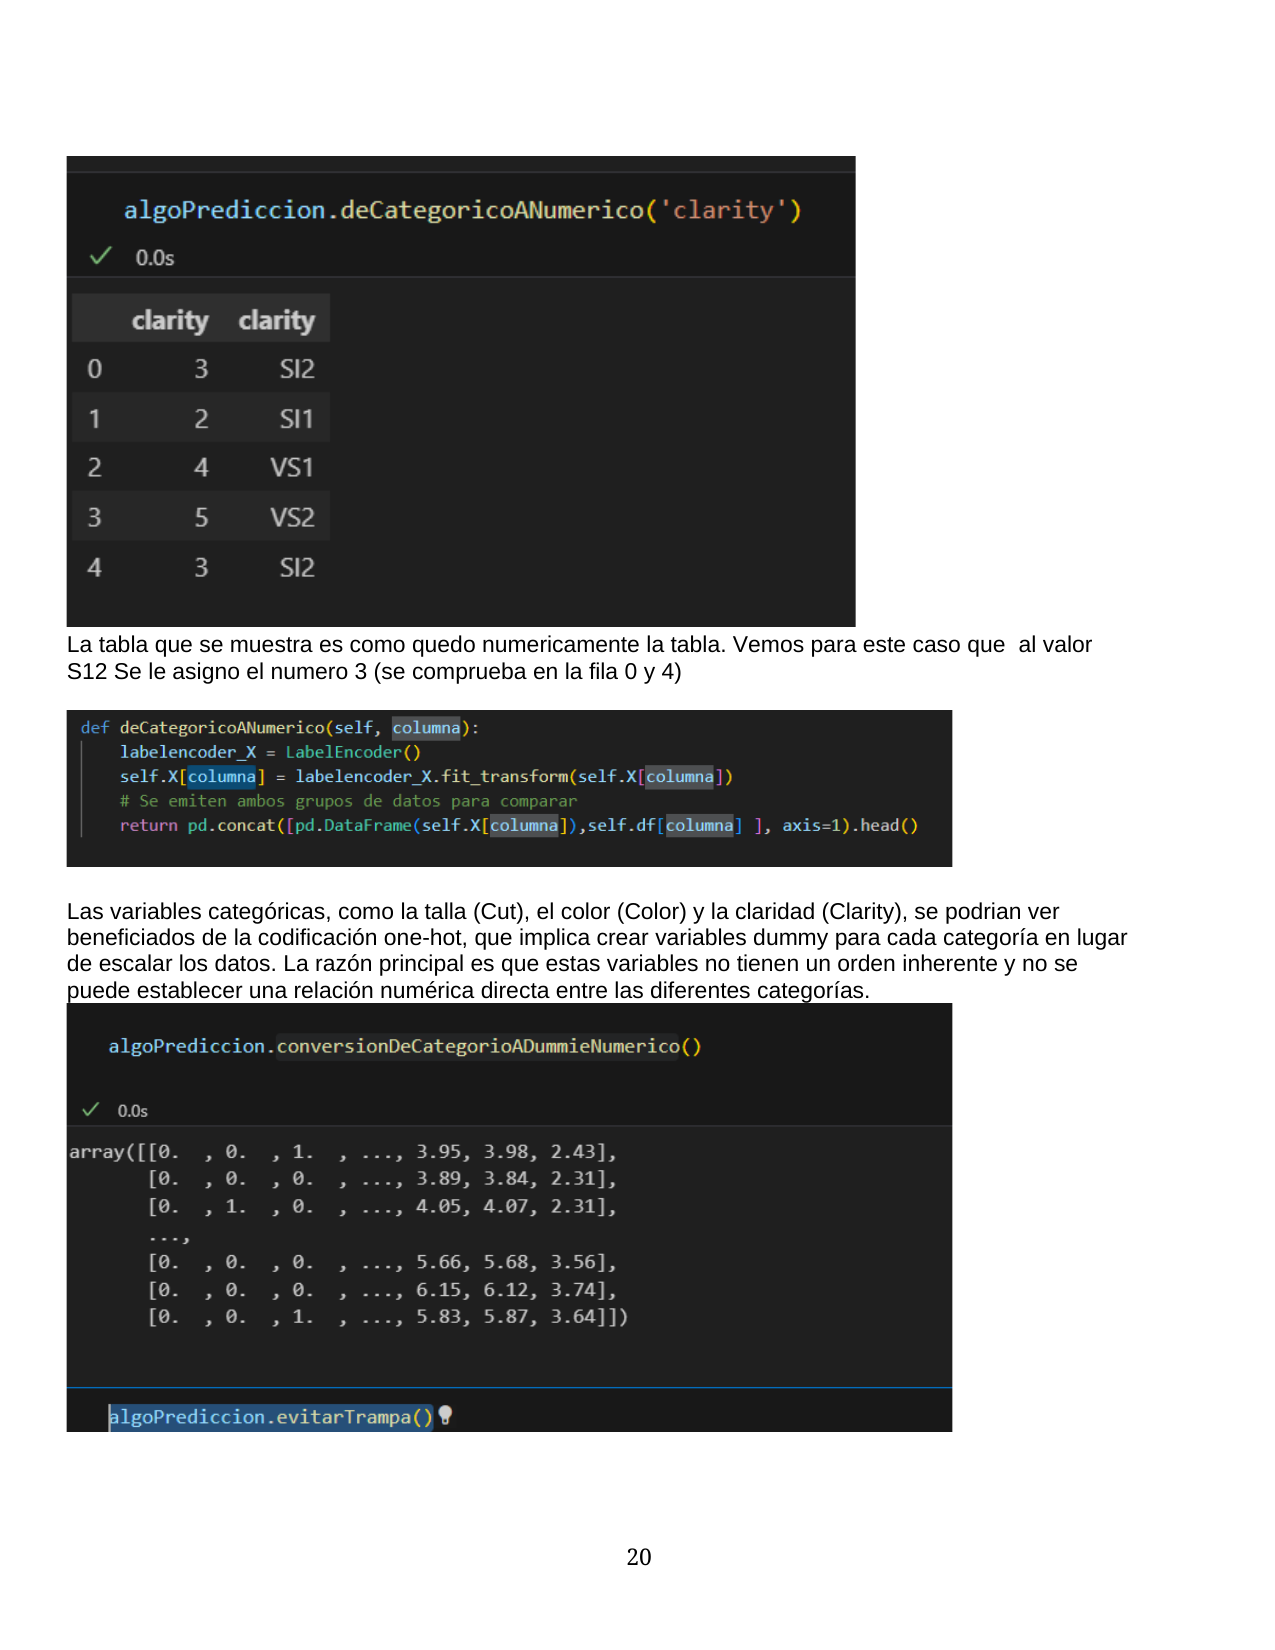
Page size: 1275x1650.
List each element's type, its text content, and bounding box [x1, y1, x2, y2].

text La tabla que se muestra es como quedo numericamente la tabla. Vemos para este caso que al valor S12 Se le asigno el numero 3 (se comprueba en la fila 0 y 4) [67, 631, 1137, 684]
picture [66, 156, 856, 627]
text Las variables categóricas, como la talla (Cut), el color (Color) y la claridad (Clarity), se podrian ver beneficiados de la codificación one-hot, que implica crear variables dummy para cada categoría en lugar de escalar los datos. La razón principal es que estas variables no tienen un orden inherente y no se puede establecer una relación numérica directa entre las diferentes categorías. [67, 898, 1137, 1003]
picture [66, 1003, 953, 1432]
picture [66, 710, 953, 867]
